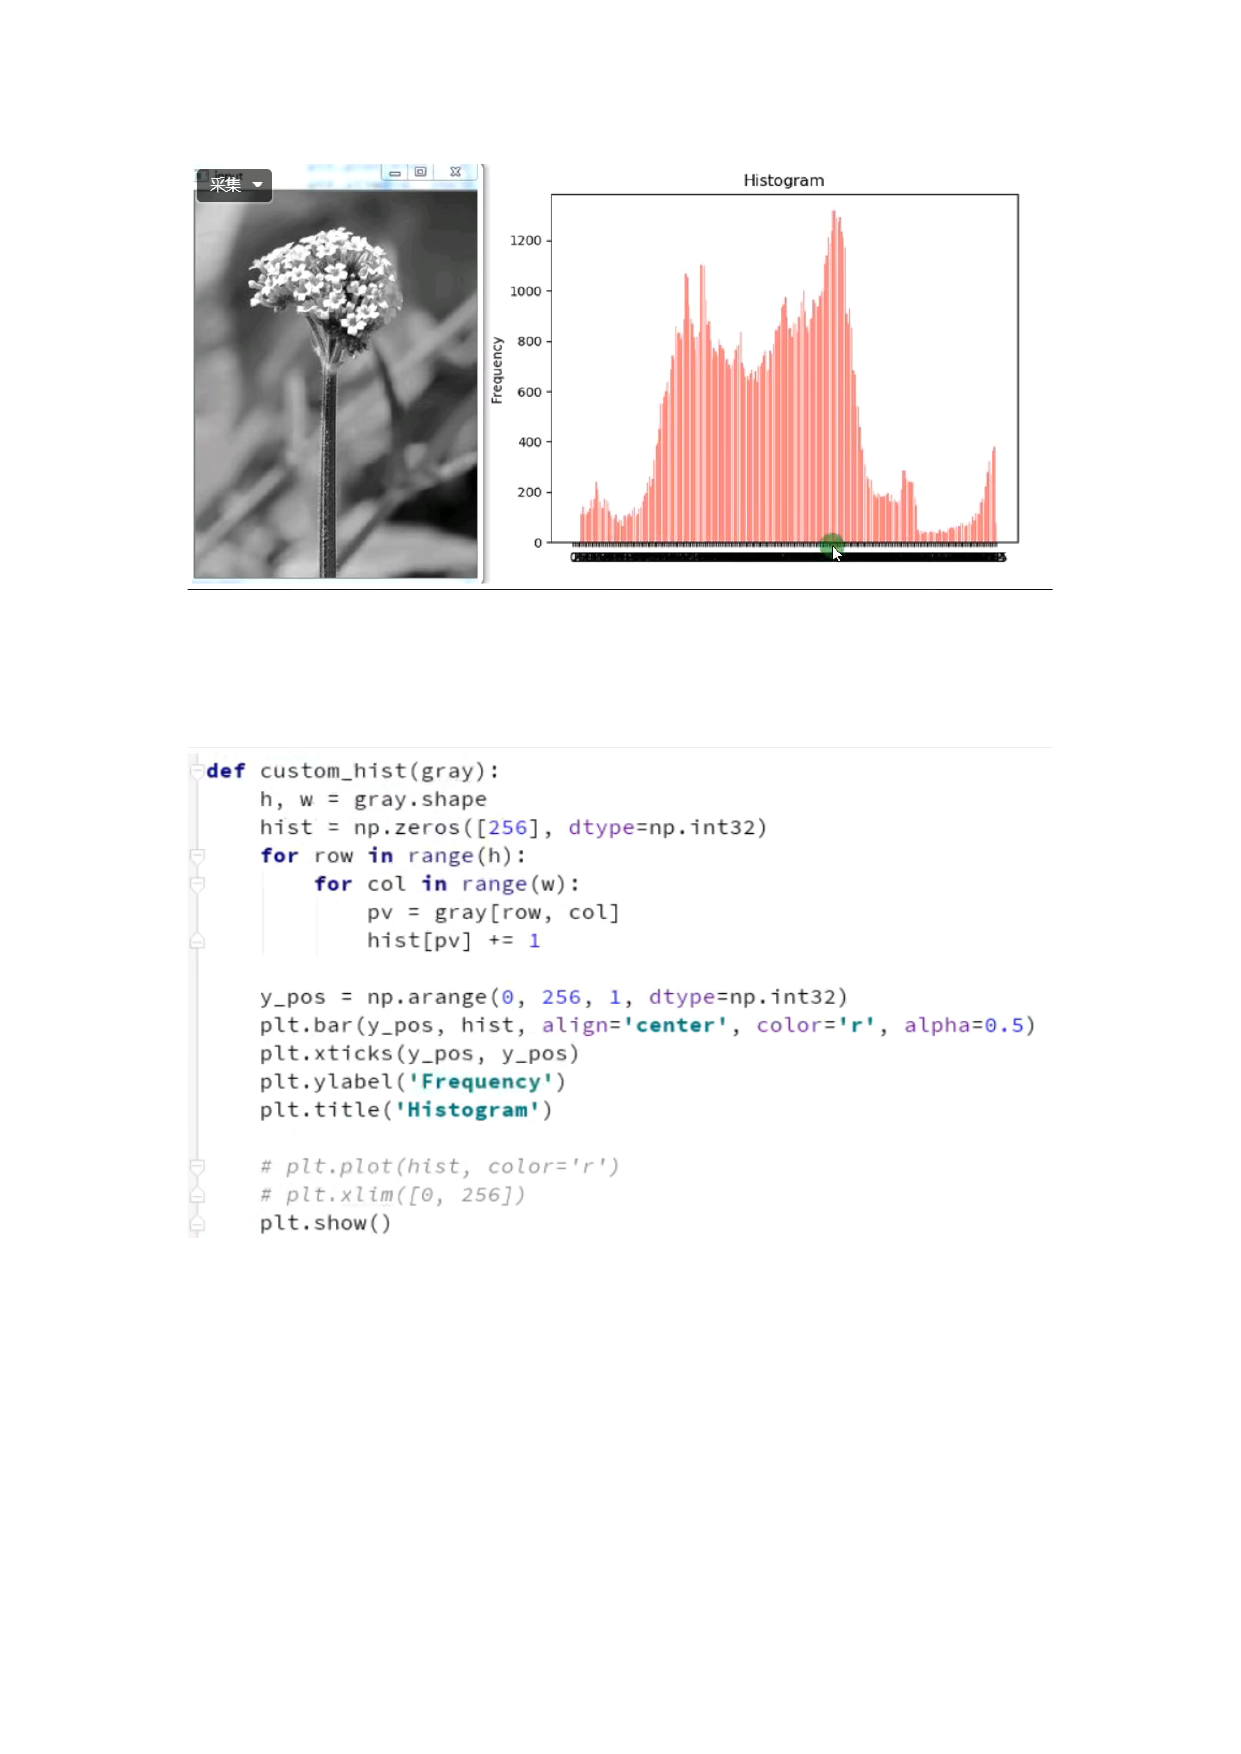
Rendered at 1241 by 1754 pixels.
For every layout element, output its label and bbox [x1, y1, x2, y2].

picture [187, 162, 1053, 590]
picture [187, 747, 1053, 1238]
